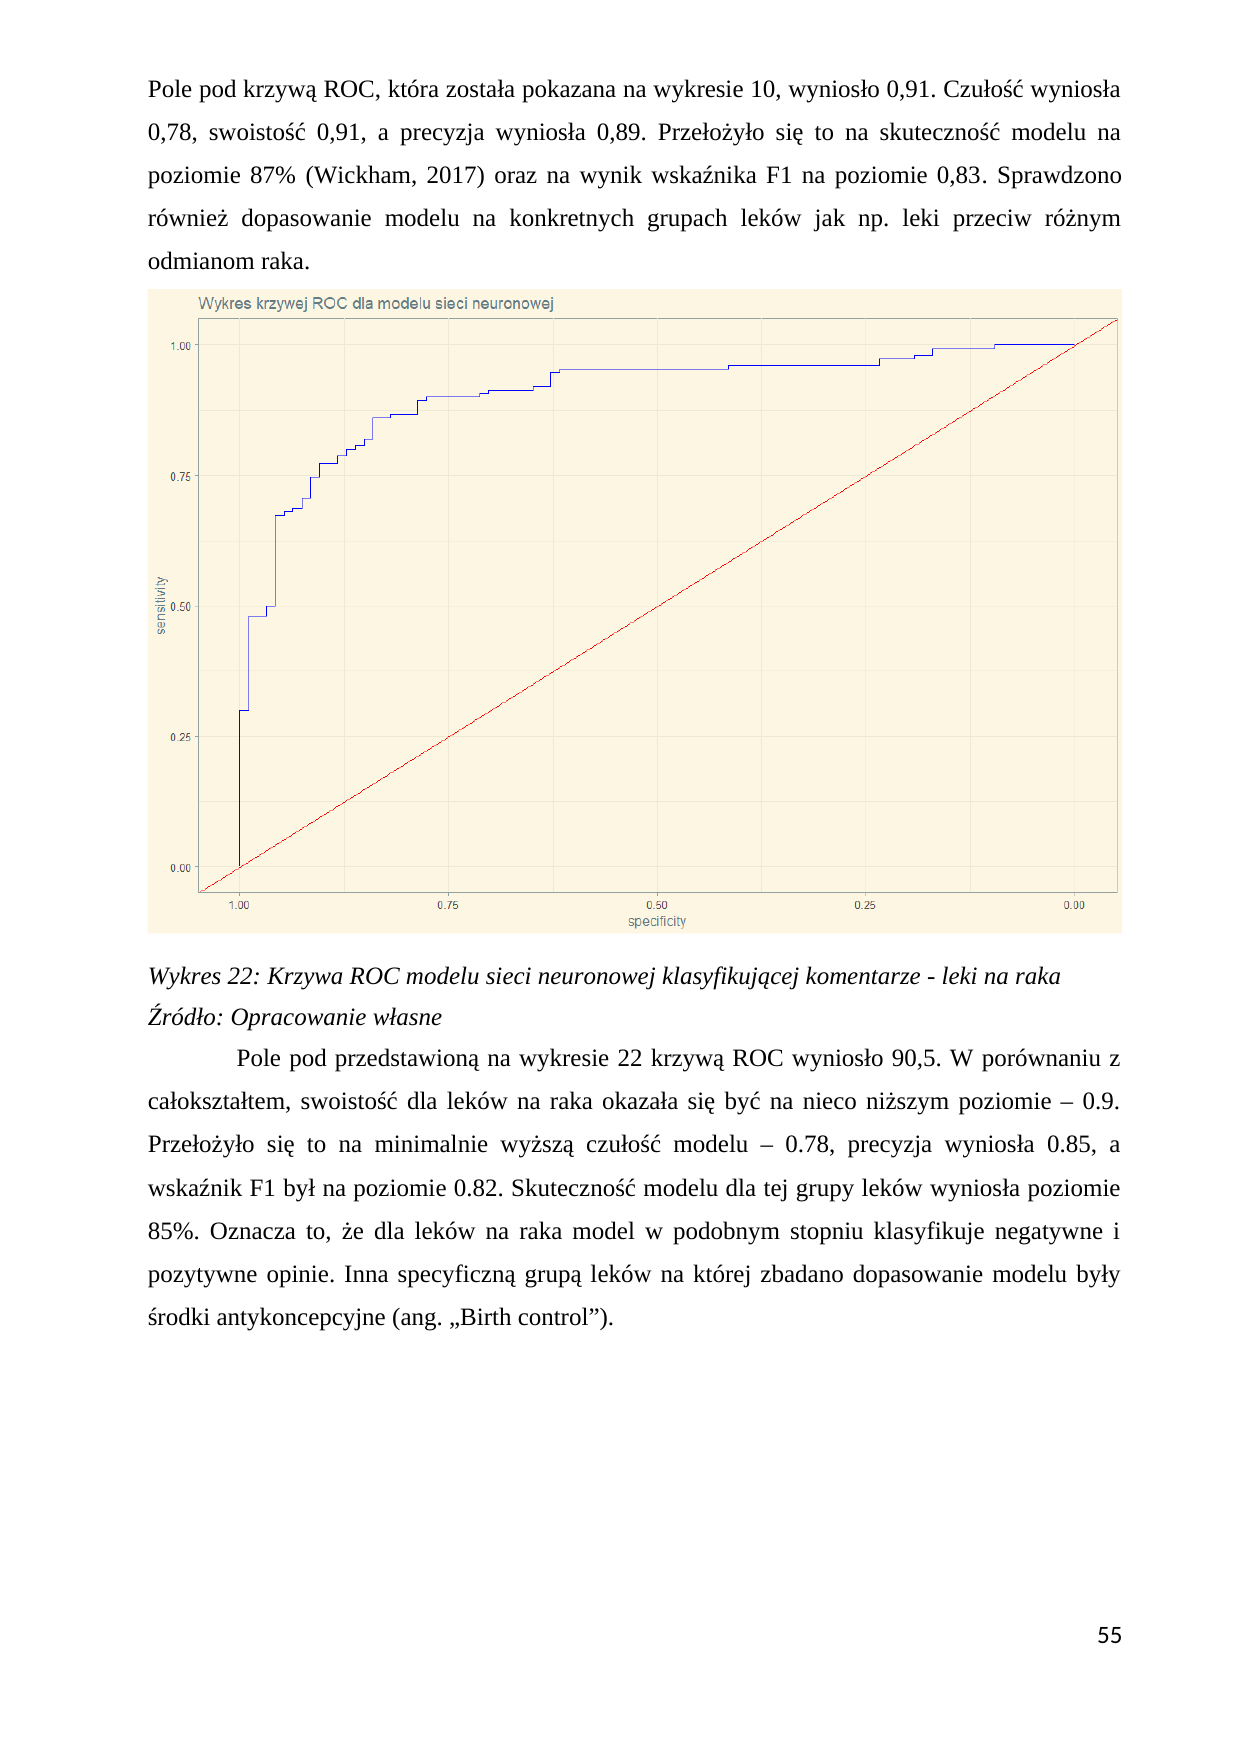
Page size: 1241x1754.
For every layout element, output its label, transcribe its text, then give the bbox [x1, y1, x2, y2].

text Źródło: Opracowanie własne [148, 1002, 1122, 1031]
picture [147, 289, 1123, 934]
text Pole pod przedstawioną na wykresie 22 krzywą ROC wyniosło 90,5. W porównaniu z całokształtem, swoistość dla leków na raka okazała się być na nieco niższym poziomie – 0.9. Przełożyło się to na minimalnie wyższą czułość modelu – 0.78, precyzja wyniosła 0.85, a wskaźnik F1 był na poziomie 0.82. Skuteczność modelu dla tej grupy leków wyniosła poziomie 85%. Oznacza to, że dla leków na raka model w podobnym stopniu klasyfikuje negatywne i pozytywne opinie. Inna specyficzną grupą leków na której zbadano dopasowanie modelu były środki antykoncepcyjne (ang. „Birth control”). [148, 1043, 1122, 1331]
text Wykres 22: Krzywa ROC modelu sieci neuronowej klasyfikującej komentarze - leki na raka [148, 961, 1122, 989]
text Pole pod krzywą ROC, która została pokazana na wykresie 10, wyniosło 0,91. Czułość wyniosła 0,78, swoistość 0,91, a precyzja wyniosła 0,89. Przełożyło się to na skuteczność modelu na poziomie 87% oraz na wynik wskaźnika F1 na poziomie 0,83. Sprawdzono również dopasowanie modelu na konkretnych grupach leków jak np. leki przeciw różnym odmianom raka. [148, 74, 1122, 275]
